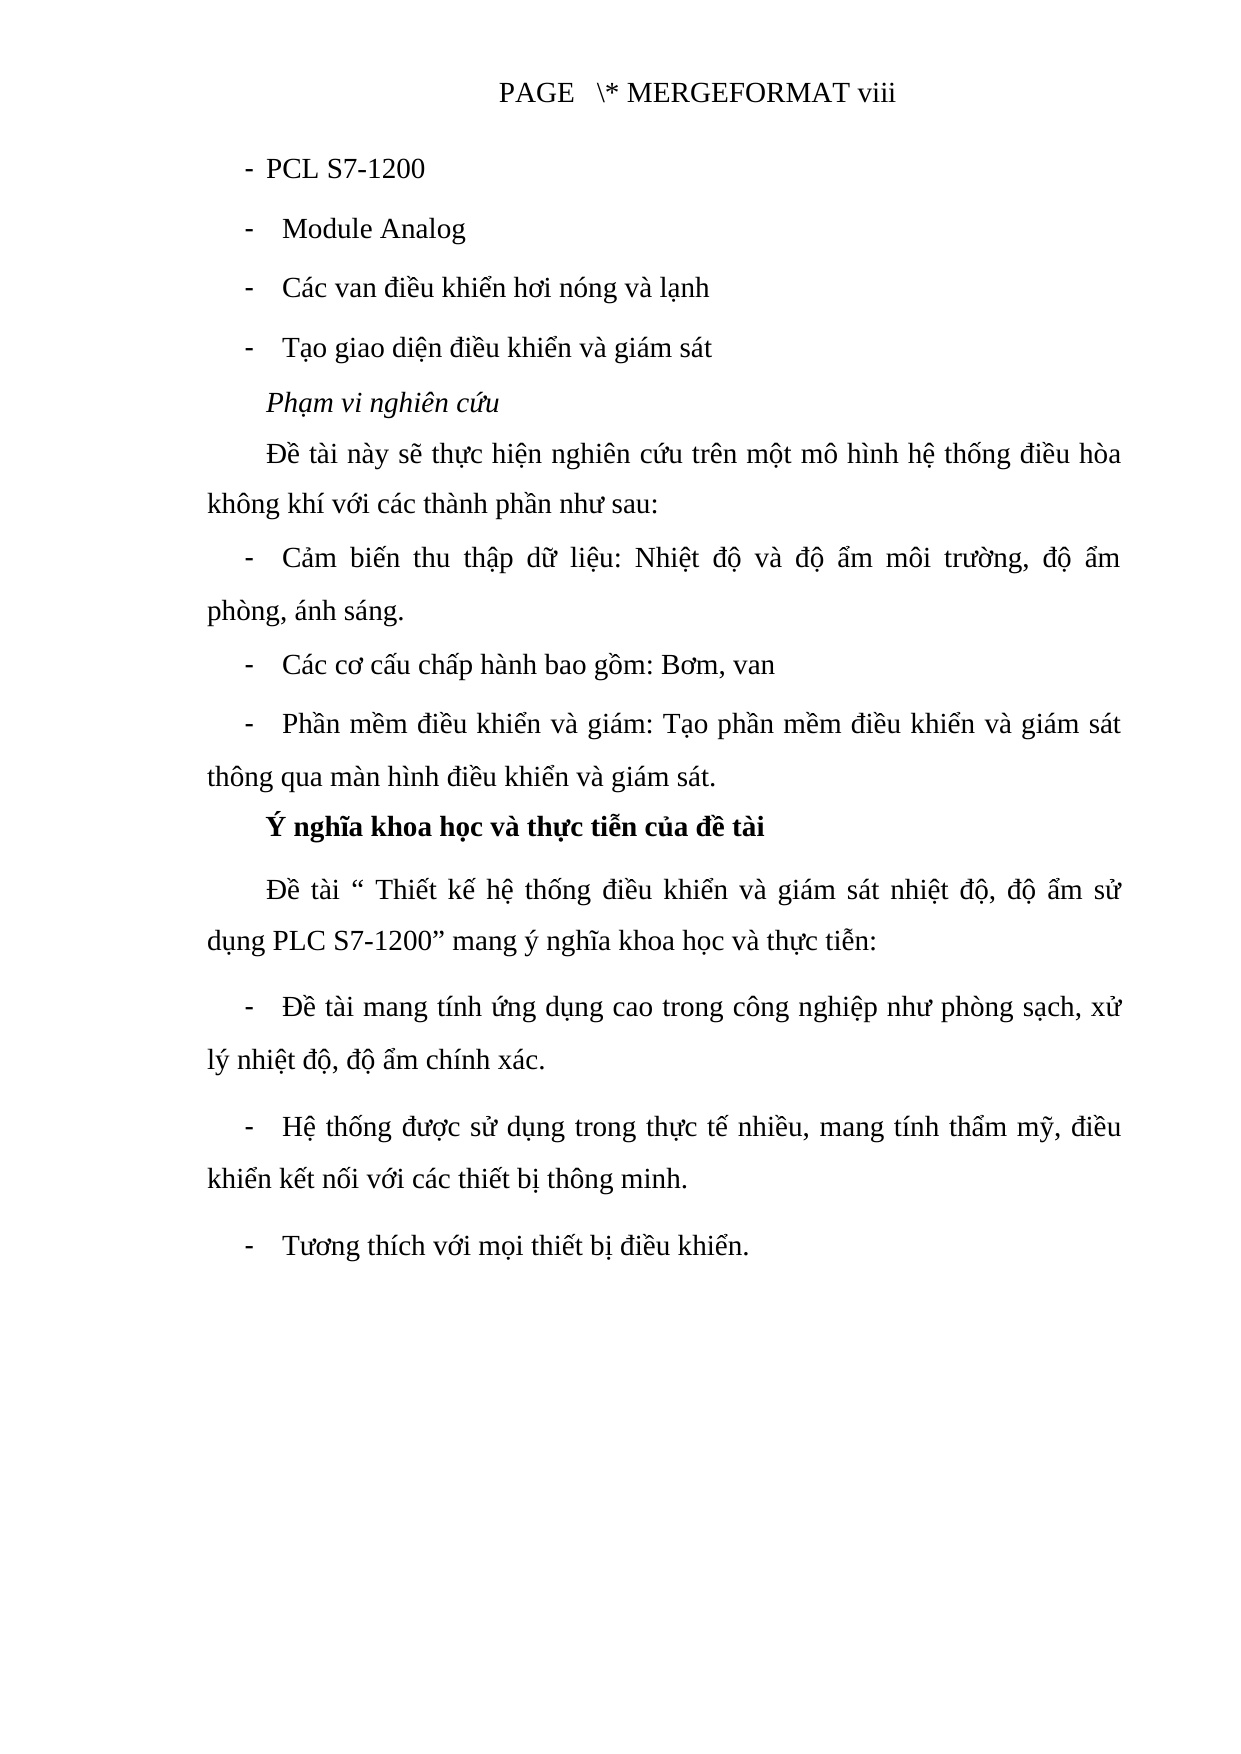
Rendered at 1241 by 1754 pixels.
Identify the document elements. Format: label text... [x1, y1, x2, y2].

text Đề tài này sẽ thực hiện nghiên cứu trên một mô hình hệ thống điều hòa không khí với các thành phần như sau: [207, 436, 1122, 520]
text Phạm vi nghiên cứu [207, 386, 1122, 419]
text Đề tài “ Thiết kế hệ thống điều khiển và giám sát nhiệt độ, độ ẩm sử dụng PLC S7-1200” mang ý nghĩa khoa học và thực tiễn: [207, 872, 1122, 956]
list Module Analog [244, 207, 1122, 247]
list Đề tài mang tính ứng dụng cao trong công nghiệp như phòng sạch, xử lý nhiệt độ, độ ẩm chính xác. [207, 986, 1122, 1076]
list Phần mềm điều khiển và giám: Tạo phần mềm điều khiển và giám sát thông qua màn hình điều khiển và giám sát. [207, 703, 1122, 793]
list Cảm biến thu thập dữ liệu: Nhiệt độ và độ ẩm môi trường, độ ẩm phòng, ánh sáng. [207, 537, 1122, 627]
list Các van điều khiển hơi nóng và lạnh [244, 267, 1122, 306]
text Ý nghĩa khoa học và thực tiễn của đề tài [207, 809, 1122, 843]
list Các cơ cấu chấp hành bao gồm: Bơm, van [244, 643, 1122, 683]
list Tạo giao diện điều khiển và giám sát [244, 326, 1122, 366]
list PCL S7-1200 [244, 148, 1122, 187]
list Hệ thống được sử dụng trong thực tế nhiều, mang tính thẩm mỹ, điều khiển kết nối với các thiết bị thông minh. [207, 1105, 1122, 1195]
list Tương thích với mọi thiết bị điều khiển. [244, 1224, 1122, 1264]
